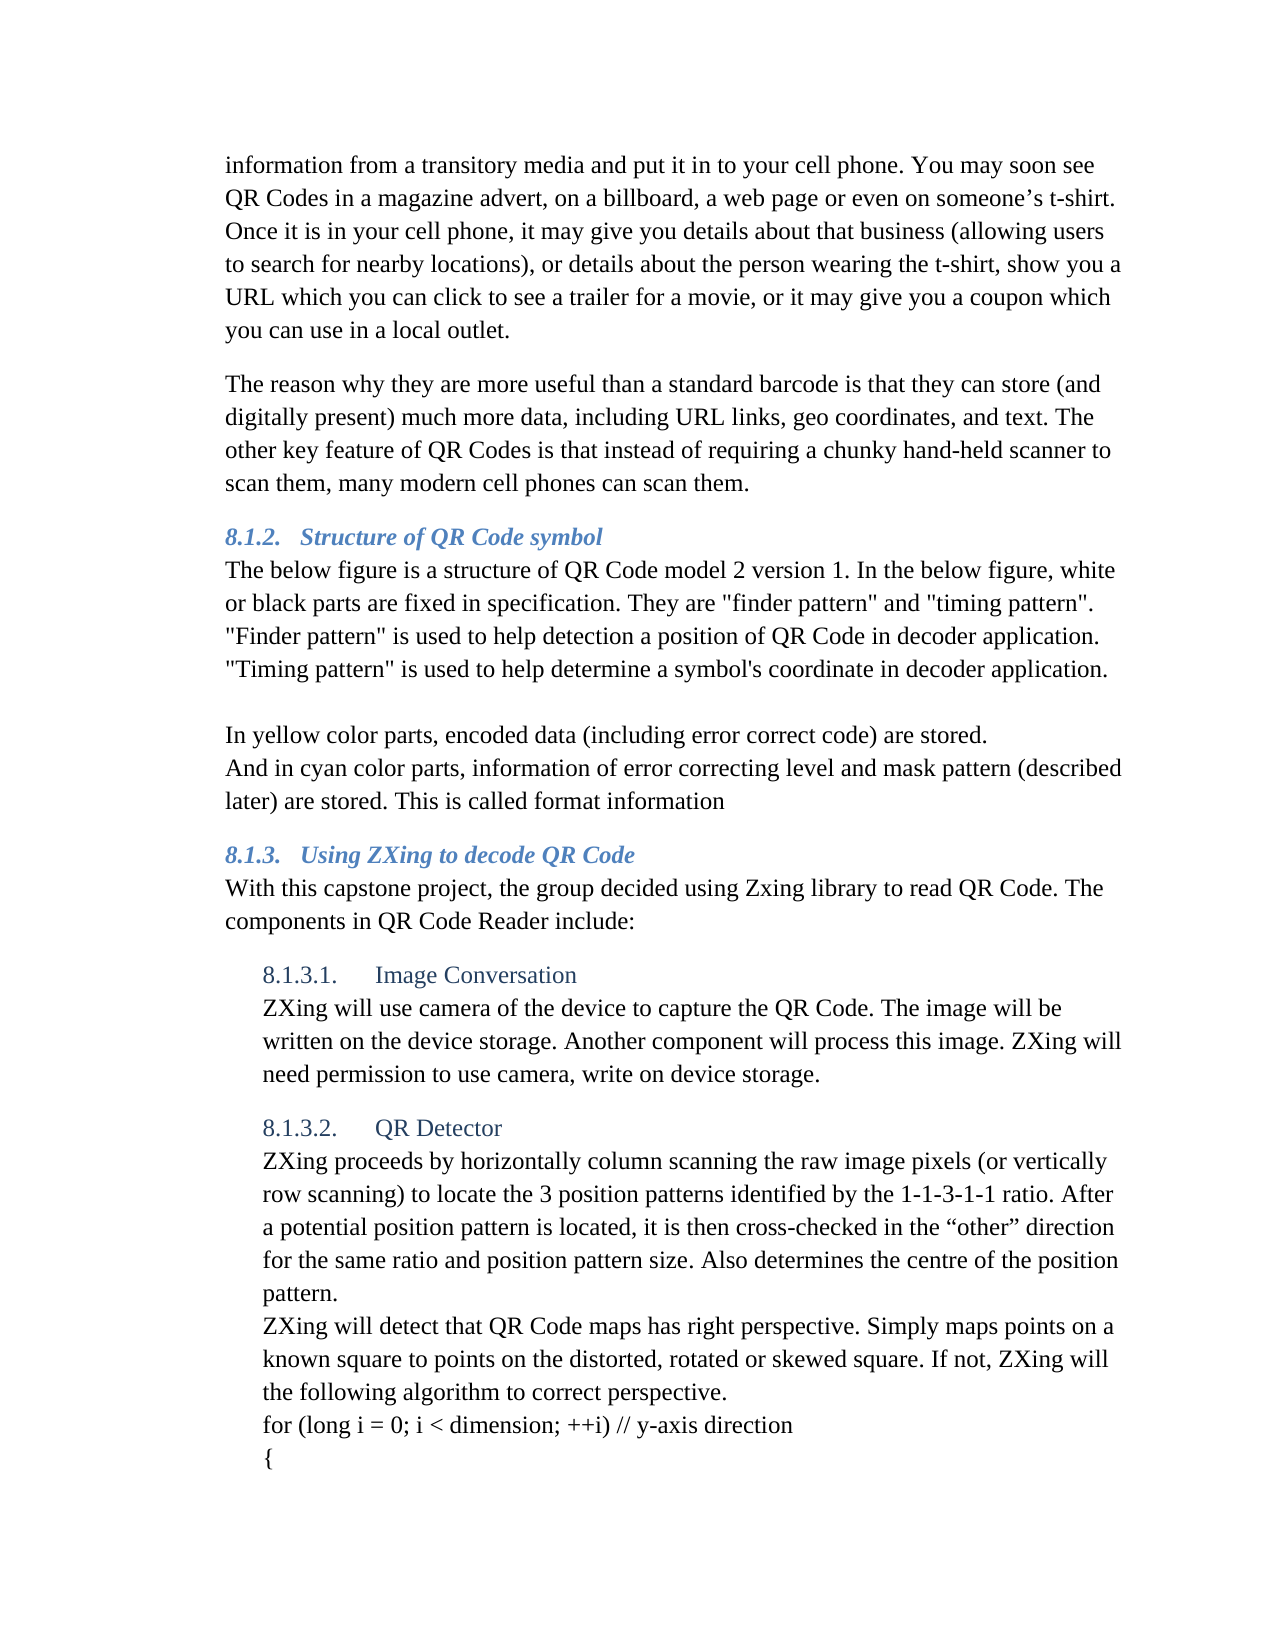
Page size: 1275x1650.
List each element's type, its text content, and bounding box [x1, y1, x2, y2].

list ZXing will detect that QR Code maps has right perspective. Simply maps points on a known square to points on the distorted, rotated or skewed square. If not, ZXing will the following algorithm to correct perspective. [262, 1311, 1125, 1406]
list ZXing proceeds by horizontally column scanning the raw image pixels (or vertically row scanning) to locate the 3 position patterns identified by the 1-1-3-1-1 ratio. After a potential position pattern is located, it is then cross-checked in the “other” direction for the same ratio and position pattern size. Also determines the centre of the position pattern. [262, 1146, 1125, 1307]
list With this capstone project, the group decided using Zxing library to read QR Code. The components in QR Code Reader include: [225, 873, 1125, 935]
subtitle Image Conversation [262, 960, 1125, 988]
subtitle QR Detector [262, 1113, 1125, 1141]
subtitle Using ZXing to decode QR Code [225, 840, 1125, 869]
list for (long i = 0; i < dimension; ++i) // y-axis direction [225, 1410, 1125, 1439]
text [225, 150, 1125, 344]
subtitle Structure of QR Code symbol [225, 522, 1125, 551]
text The reason why they are more useful than a standard barcode is that they can store (and digitally present) much more data, including URL links, geo coordinates, and text. The other key feature of QR Codes is that instead of requiring a chunky hand-held scanner to scan them, many modern cell phones can scan them. [225, 369, 1125, 497]
list ZXing will use camera of the device to capture the QR Code. The image will be written on the device storage. Another component will process this image. ZXing will need permission to use camera, write on device storage. [262, 993, 1125, 1088]
list { [225, 1443, 1125, 1472]
text The below figure is a structure of QR Code model 2 version 1. In the below figure, white or black parts are fixed in specification. They are "finder pattern" and "timing pattern". "Finder pattern" is used to help detection a position of QR Code in decoder application. "Timing pattern" is used to help determine a symbol's coordinate in decoder application. In yellow color parts, encoded data (including error correct code) are stored. And in cyan color parts, information of error correcting level and mask pattern (described later) are stored. This is called format information [225, 555, 1125, 815]
